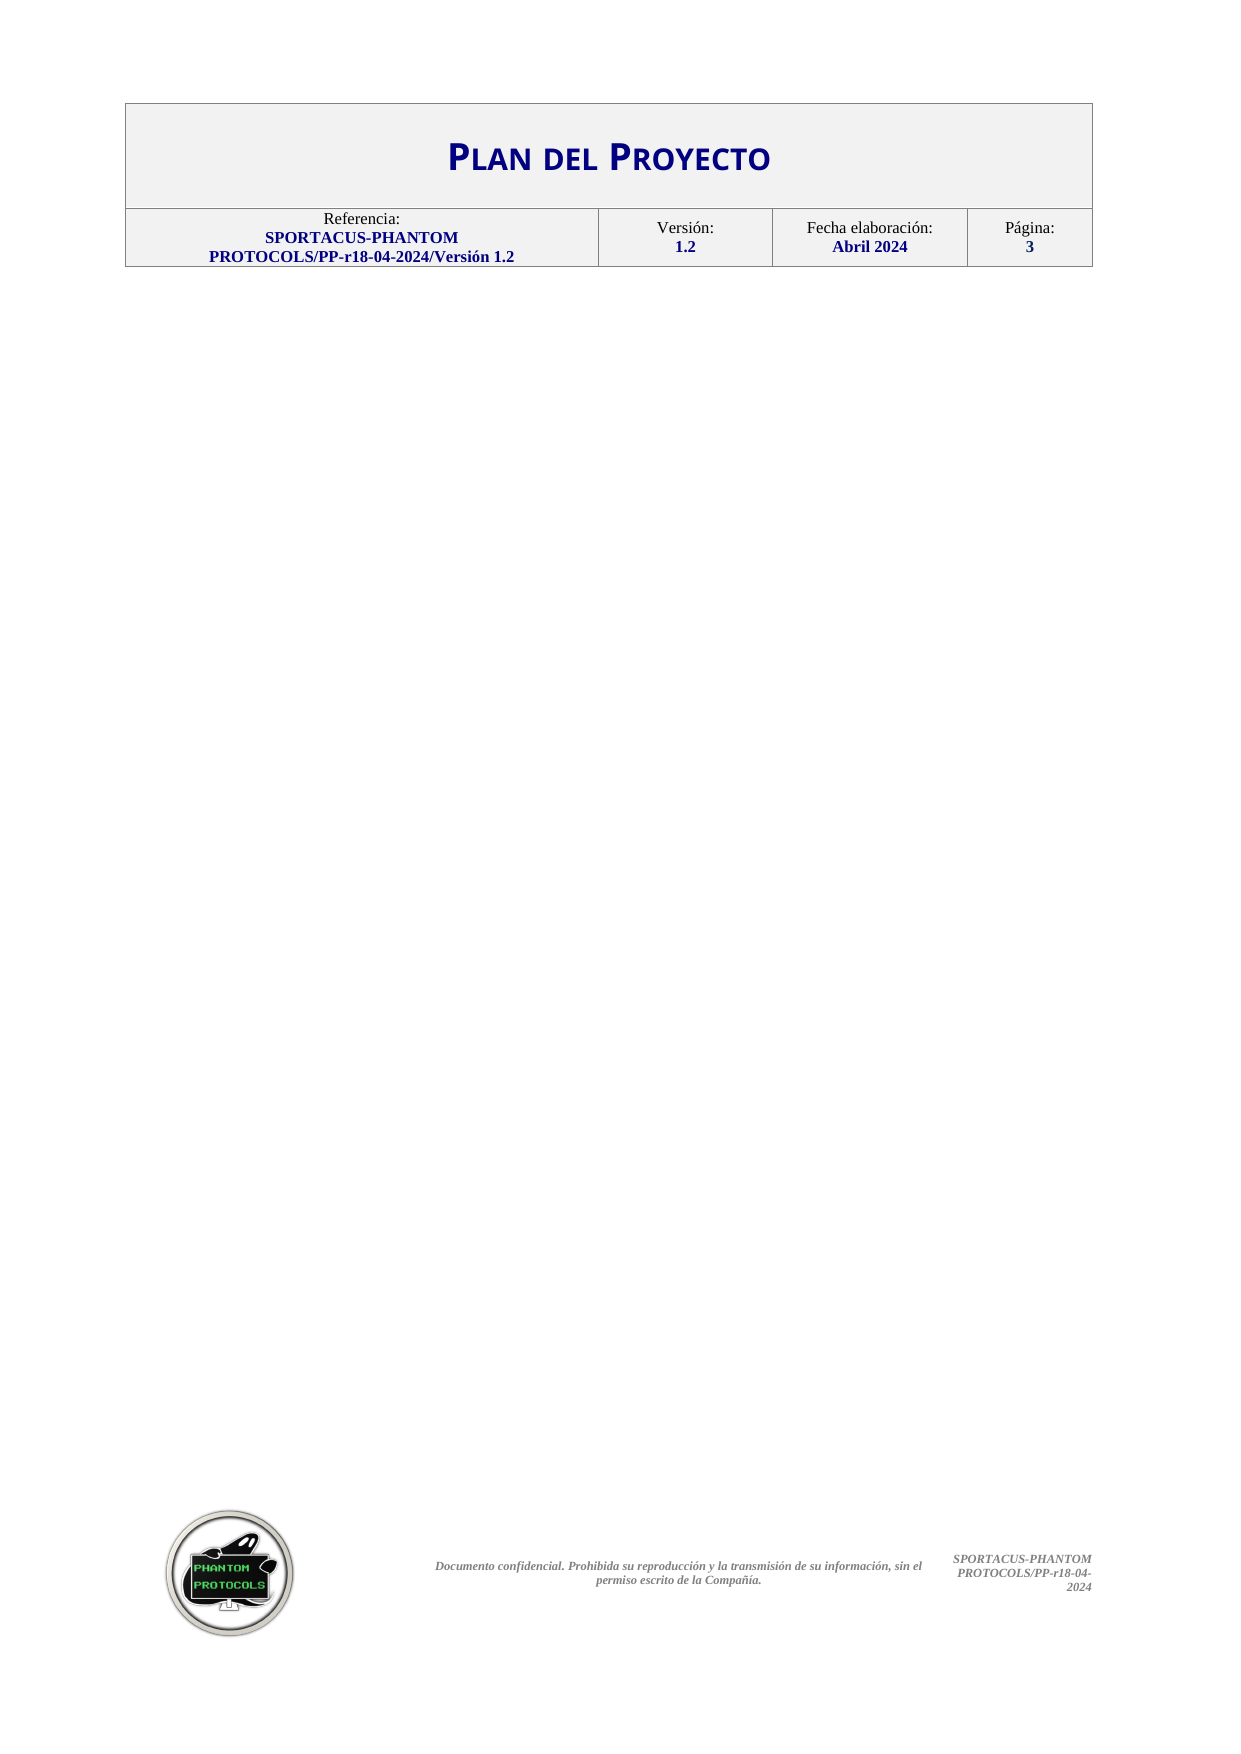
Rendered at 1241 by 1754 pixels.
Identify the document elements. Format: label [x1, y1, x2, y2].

picture [162, 1506, 296, 1640]
